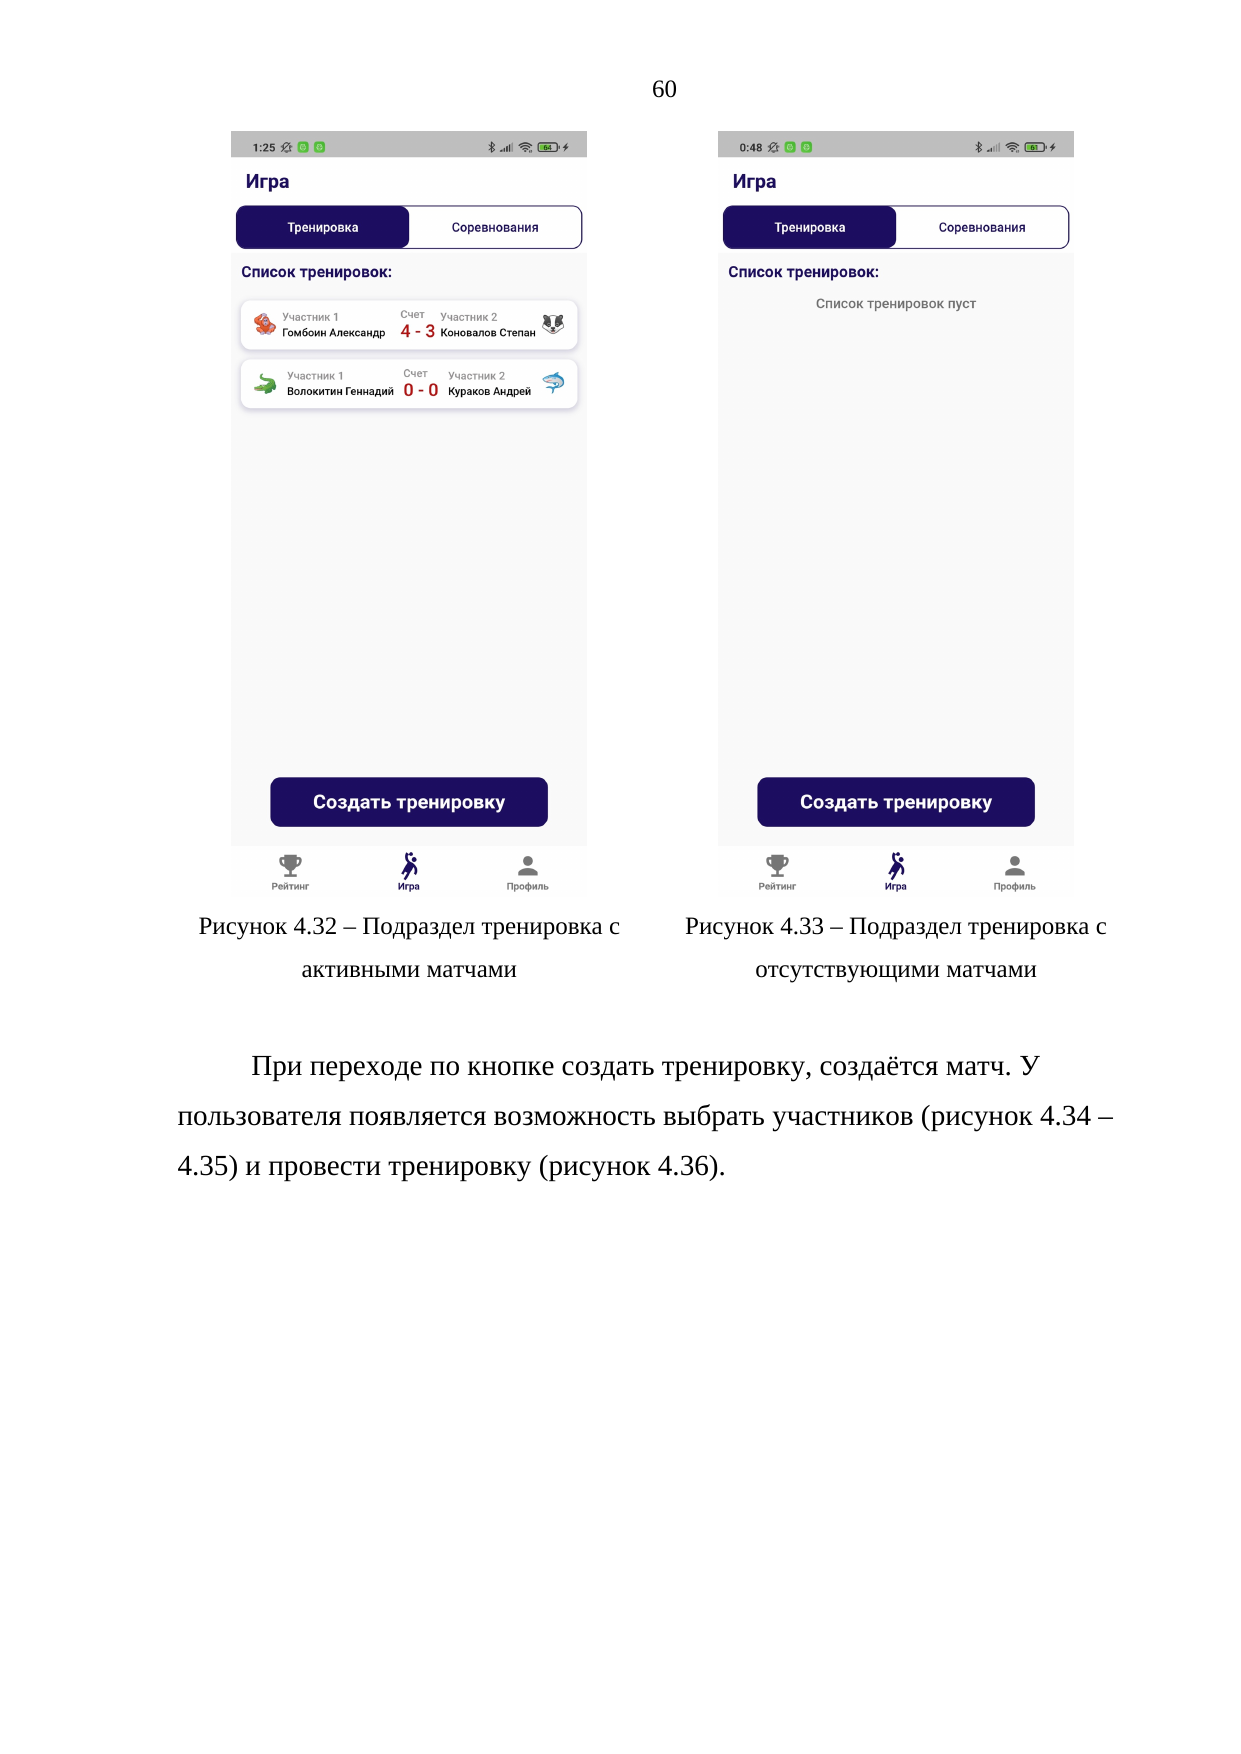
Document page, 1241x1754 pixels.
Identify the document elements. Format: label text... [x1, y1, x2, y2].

picture [231, 131, 587, 897]
picture [718, 131, 1074, 897]
table_header Рисунок 4.33 – Подраздел тренировка с отсутствующими матчами [653, 131, 1139, 998]
table_header Рисунок 4.32 – Подраздел тренировка с активными матчами [166, 131, 653, 998]
text При переходе по кнопке создать тренировку, создаётся матч. У пользователя появляется возможность выбрать участников (рисунок 4.34 – 4.35) и провести тренировку (рисунок 4.36). [177, 1048, 1152, 1182]
